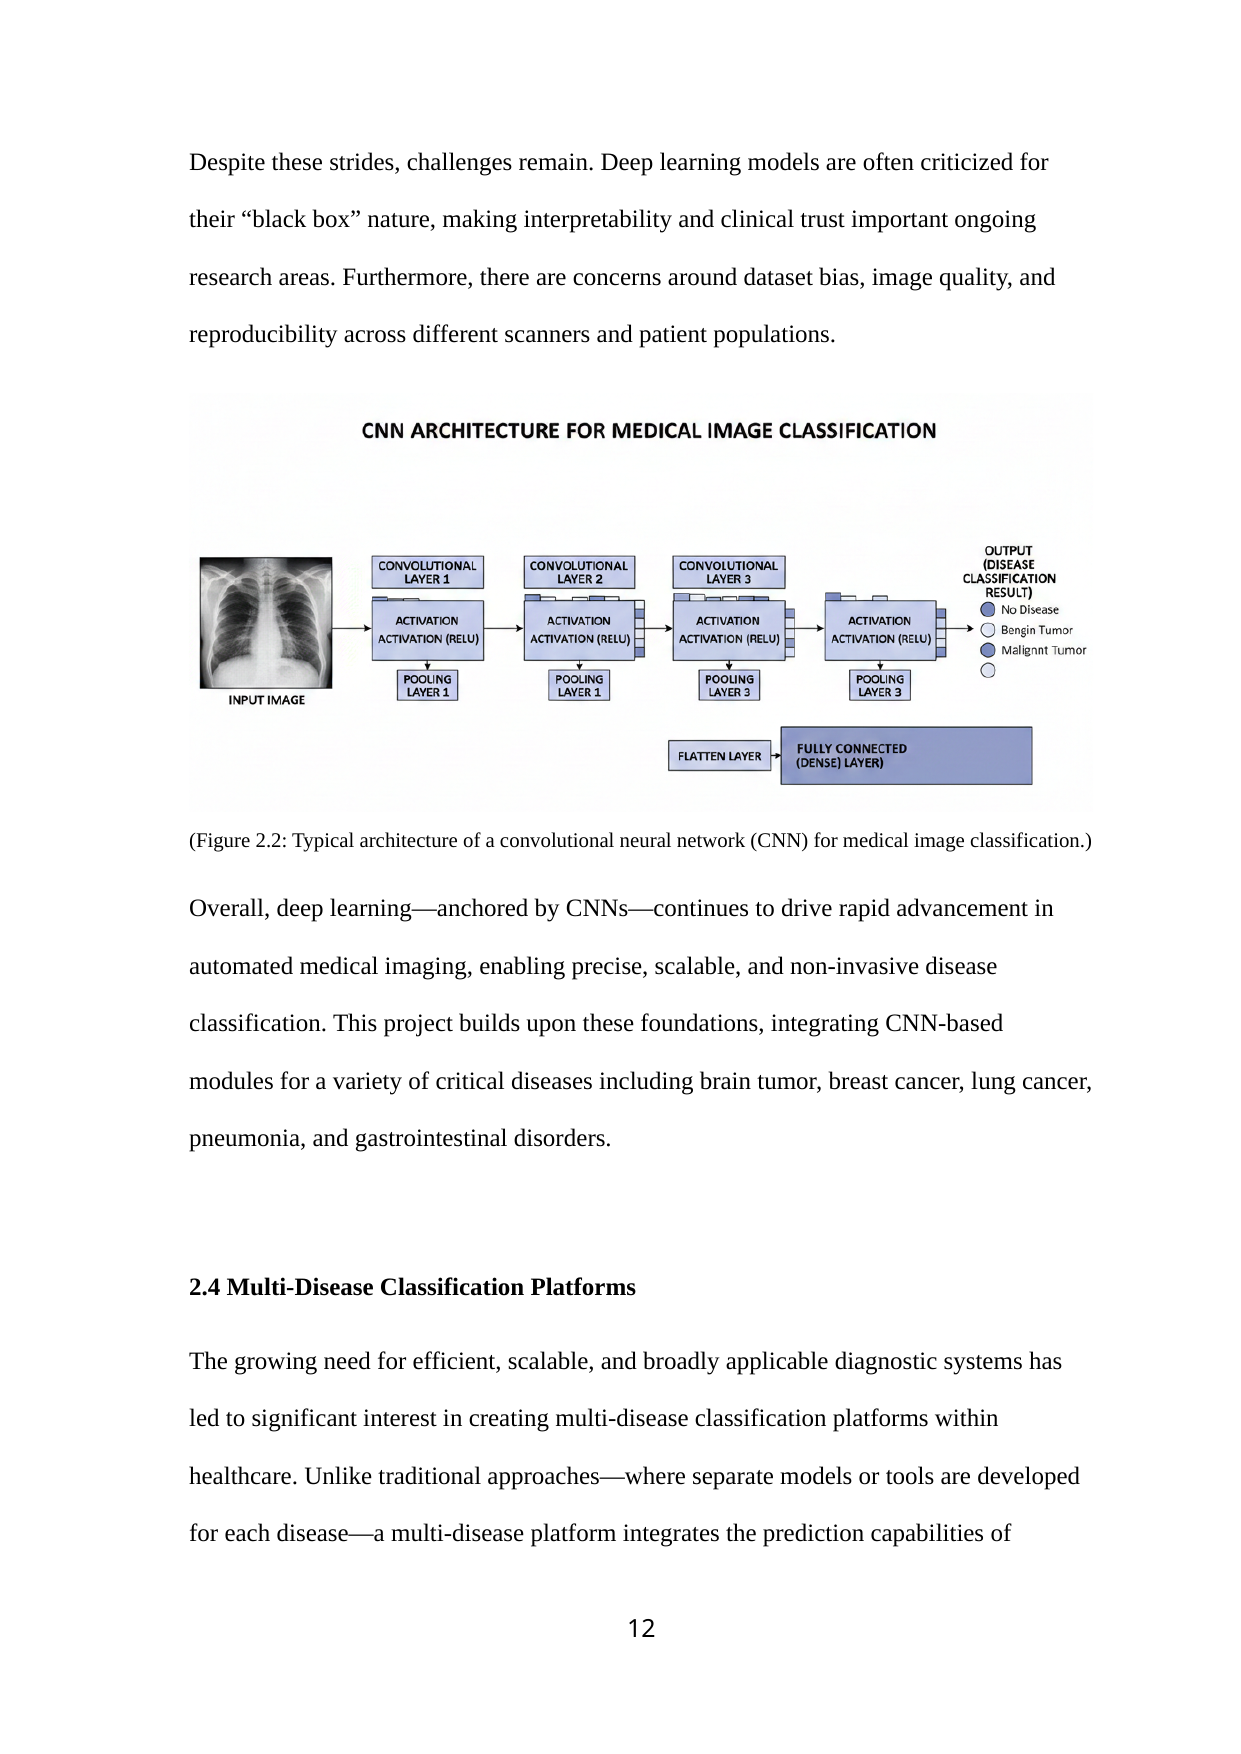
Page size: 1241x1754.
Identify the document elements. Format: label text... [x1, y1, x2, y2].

picture [188, 393, 1094, 812]
text Overall, deep learning—anchored by CNNs—continues to drive rapid advancement in automated medical imaging, enabling precise, scalable, and non-invasive disease classification. This project builds upon these foundations, integrating CNN-based modules for a variety of critical diseases including brain tumor, breast cancer, lung cancer, pneumonia, and gastrointestinal disorders. [189, 893, 1093, 1152]
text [189, 1346, 1093, 1547]
text Despite these strides, challenges remain. Deep learning models are often criticized for their “black box” nature, making interpretability and clinical trust important ongoing research areas. Furthermore, there are concerns around dataset bias, image quality, and reproducibility across different scanners and patient populations. [189, 147, 1093, 348]
text 2.4 Multi-Disease Classification Platforms [189, 1272, 1093, 1300]
text (Figure 2.2: Typical architecture of a convolutional neural network (CNN) for medical image classification.) [189, 828, 1093, 852]
